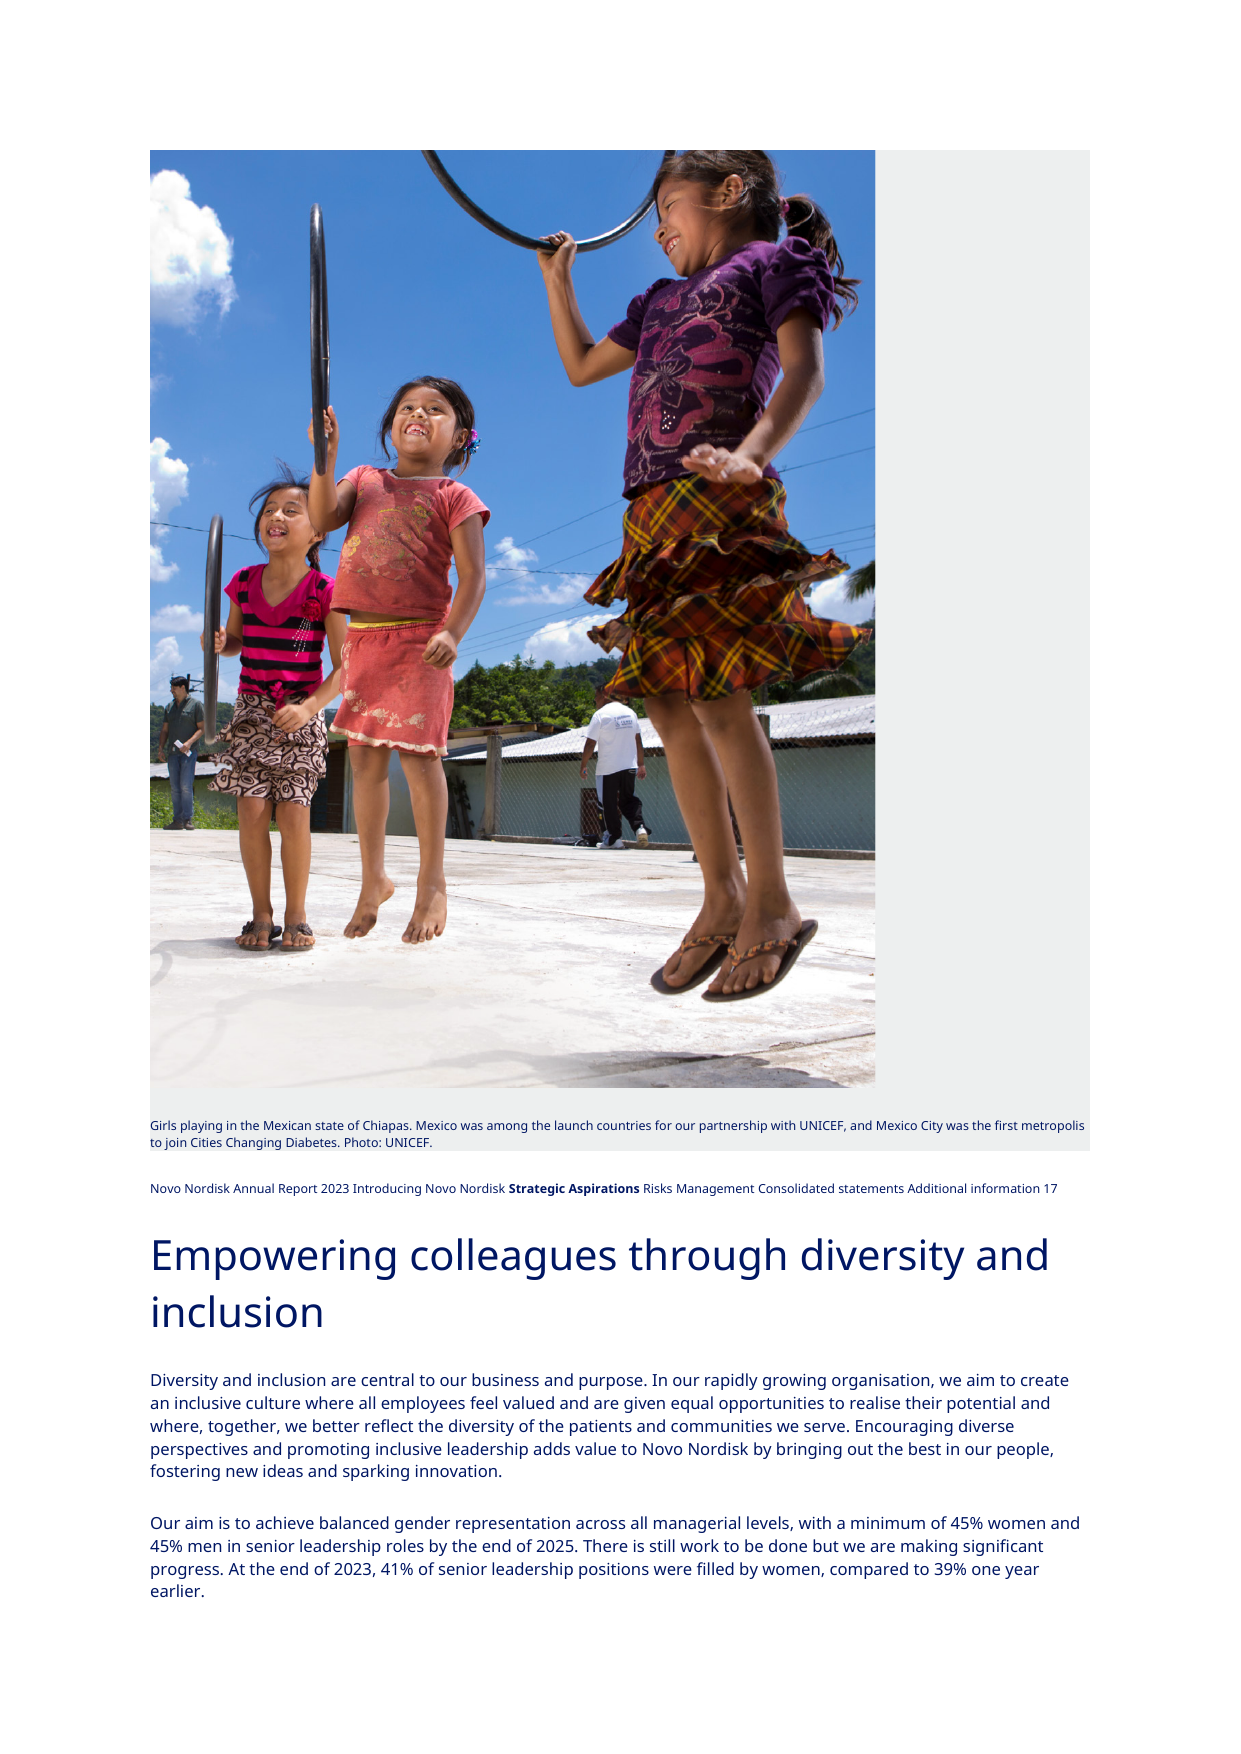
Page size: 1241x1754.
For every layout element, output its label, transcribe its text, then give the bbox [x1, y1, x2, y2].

text Empowering colleagues through diversity and inclusion [150, 1226, 1090, 1340]
picture [150, 150, 876, 1088]
text Girls playing in the Mexican state of Chiapas. Mexico was among the launch countries for our partnership with UNICEF, and Mexico City was the first metropolis to join Cities Changing Diabetes. Photo: UNICEF. [150, 1117, 1090, 1151]
text Novo Nordisk Annual Report 2023 Introducing Novo Nordisk Strategic Aspirations Risks Management Consolidated statements Additional information 17 [150, 1180, 1090, 1197]
text Our aim is to achieve balanced gender representation across all managerial levels, with a minimum of 45% women and 45% men in senior leadership roles by the end of 2025. There is still work to be done but we are making significant progress. At the end of 2023, 41% of senior leadership positions were filled by women, compared to 39% one year earlier. [150, 1512, 1090, 1602]
text Diversity and inclusion are central to our business and purpose. In our rapidly growing organisation, we aim to create an inclusive culture where all employees feel valued and are given equal opportunities to realise their potential and where, together, we better reflect the diversity of the patients and communities we serve. Encouraging diverse perspectives and promoting inclusive leadership adds value to Novo Nordisk by bringing out the best in our people, fostering new ideas and sparking innovation. [150, 1369, 1090, 1482]
